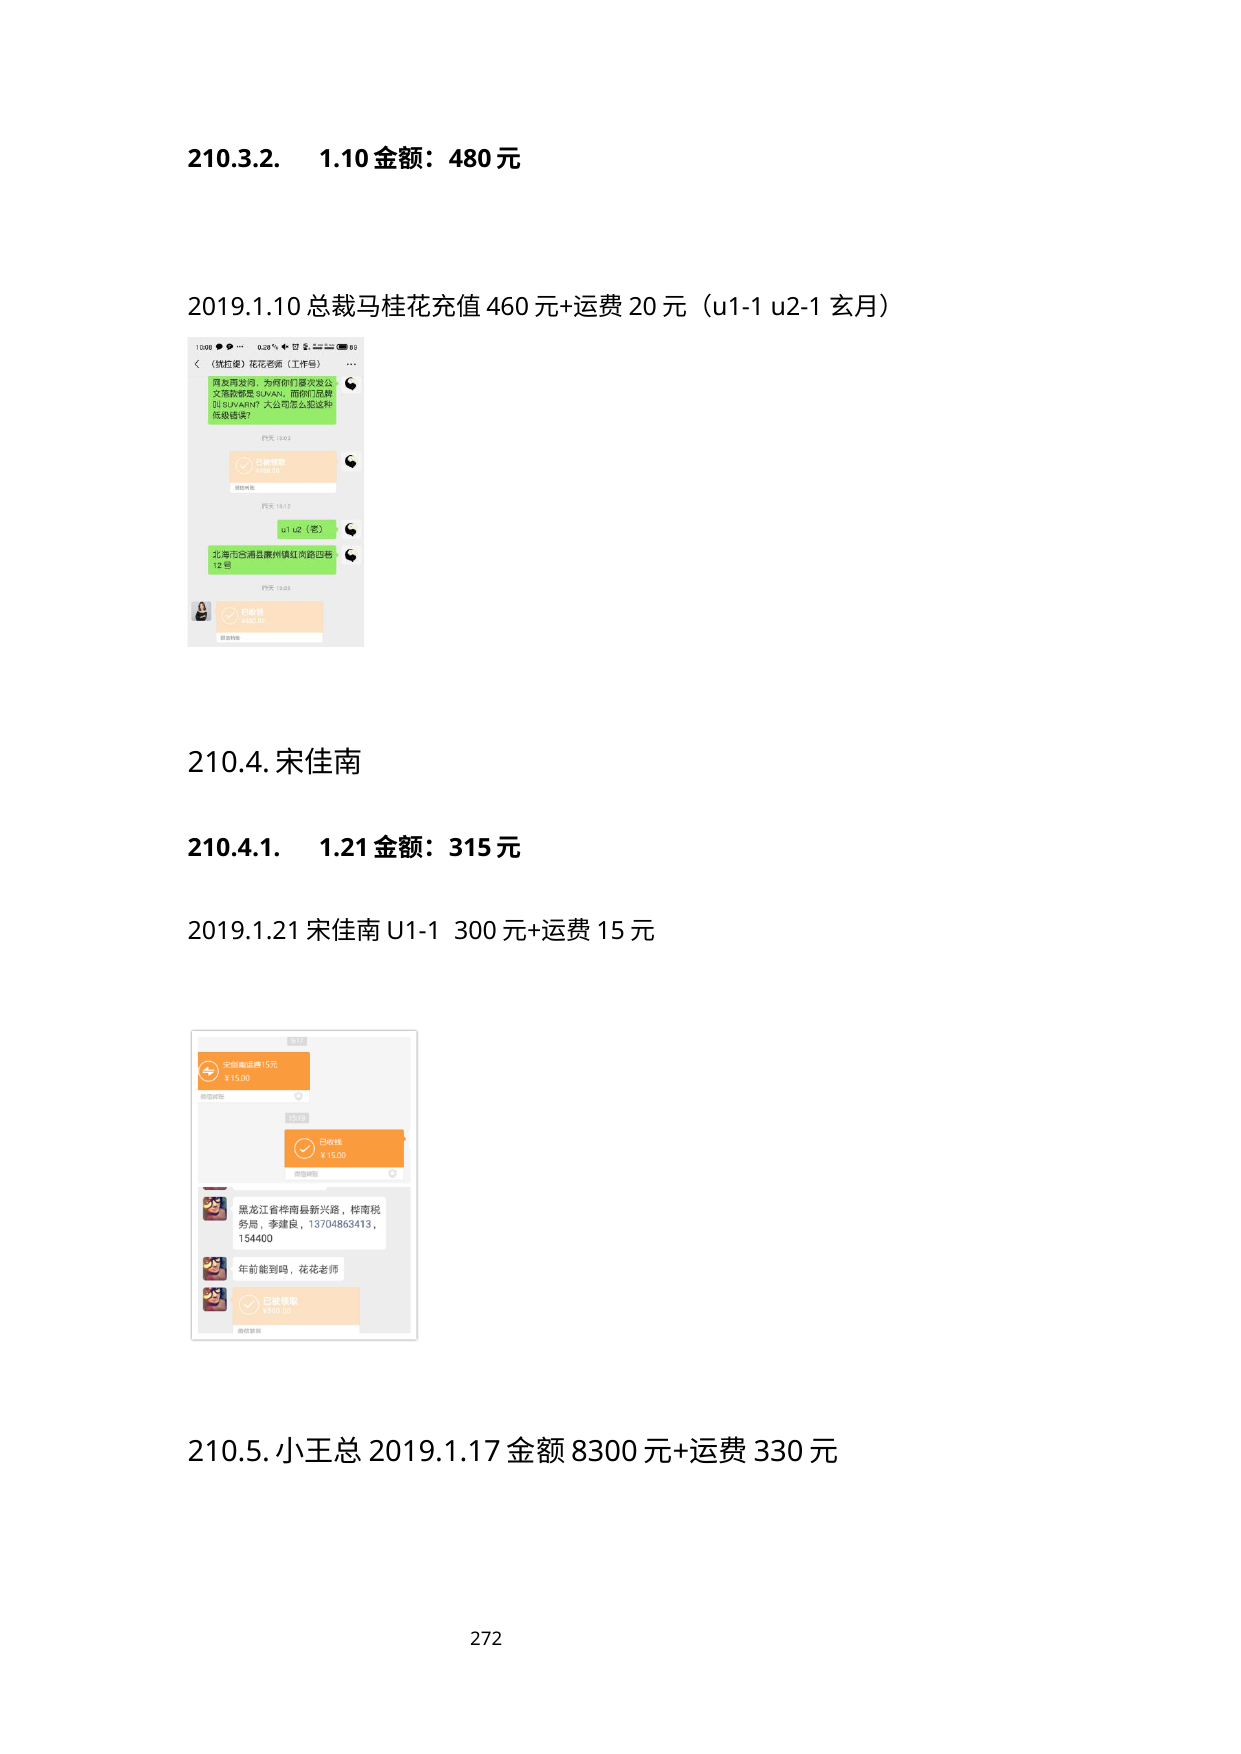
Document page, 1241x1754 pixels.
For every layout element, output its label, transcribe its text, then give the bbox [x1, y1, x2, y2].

subtitle 小王总2019.1.17金额8300元+运费330元 [187, 1416, 1053, 1481]
picture [187, 1026, 421, 1344]
subtitle 宋佳南 [187, 727, 1053, 792]
picture [187, 337, 365, 647]
subtitle 1.10金额：480元 [187, 124, 1053, 189]
subtitle 1.21金额：315元 [187, 813, 1053, 878]
text 2019.1.21宋佳南U1-1 300元+运费15元 [187, 896, 1053, 961]
text 2019.1.10总裁马桂花充值460元+运费20元（u1-1 u2-1 玄月） [187, 272, 1053, 337]
